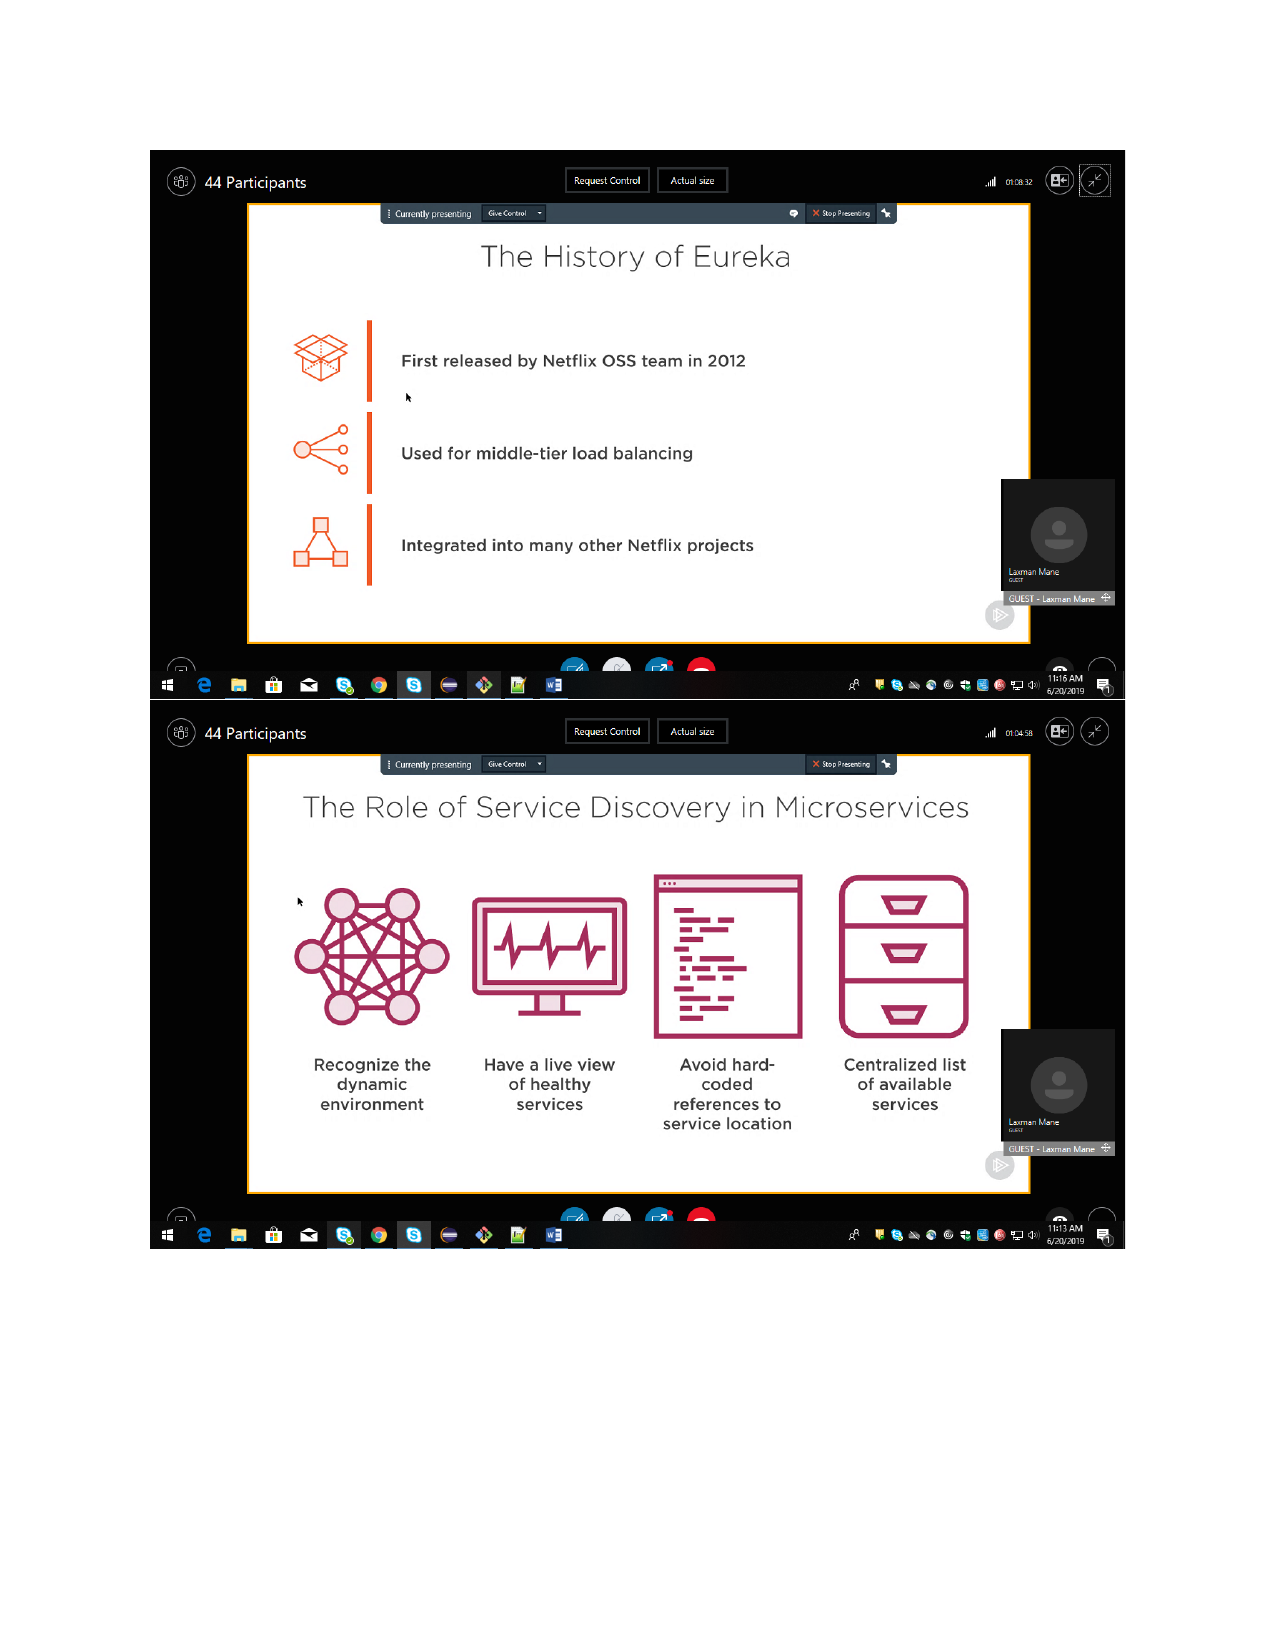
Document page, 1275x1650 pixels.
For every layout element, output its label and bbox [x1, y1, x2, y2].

picture [150, 150, 1125, 699]
picture [150, 700, 1125, 1249]
